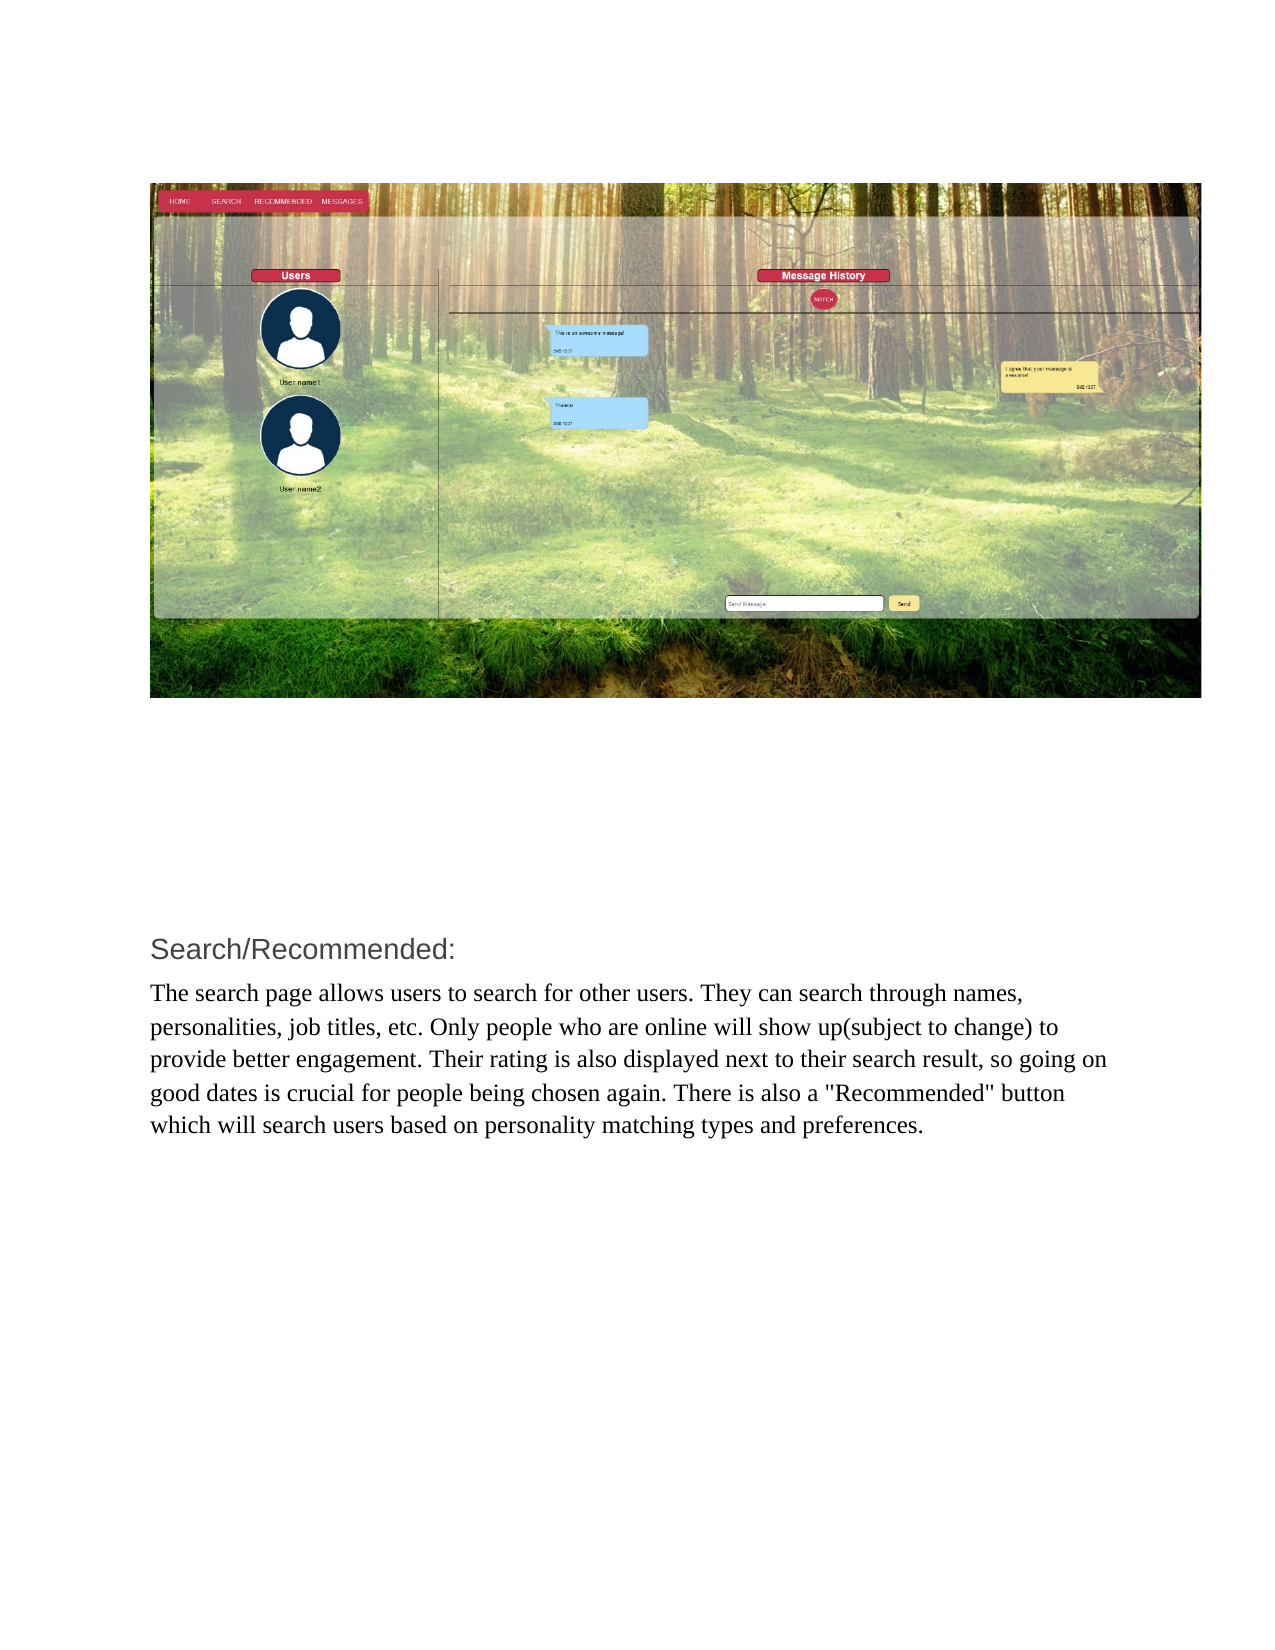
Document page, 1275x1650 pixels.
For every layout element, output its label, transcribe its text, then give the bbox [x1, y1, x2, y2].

subtitle Search/Recommended: [150, 932, 1125, 965]
text The search page allows users to search for other users. They can search through names, personalities, job titles, etc. Only people who are online will show up(subject to change) to provide better engagement. Their rating is also displayed next to their search result, so going on good dates is crucial for people being chosen again. There is also a "Recommended" button which will search users based on personality matching types and preferences. [150, 978, 1125, 1139]
picture [150, 183, 1202, 698]
